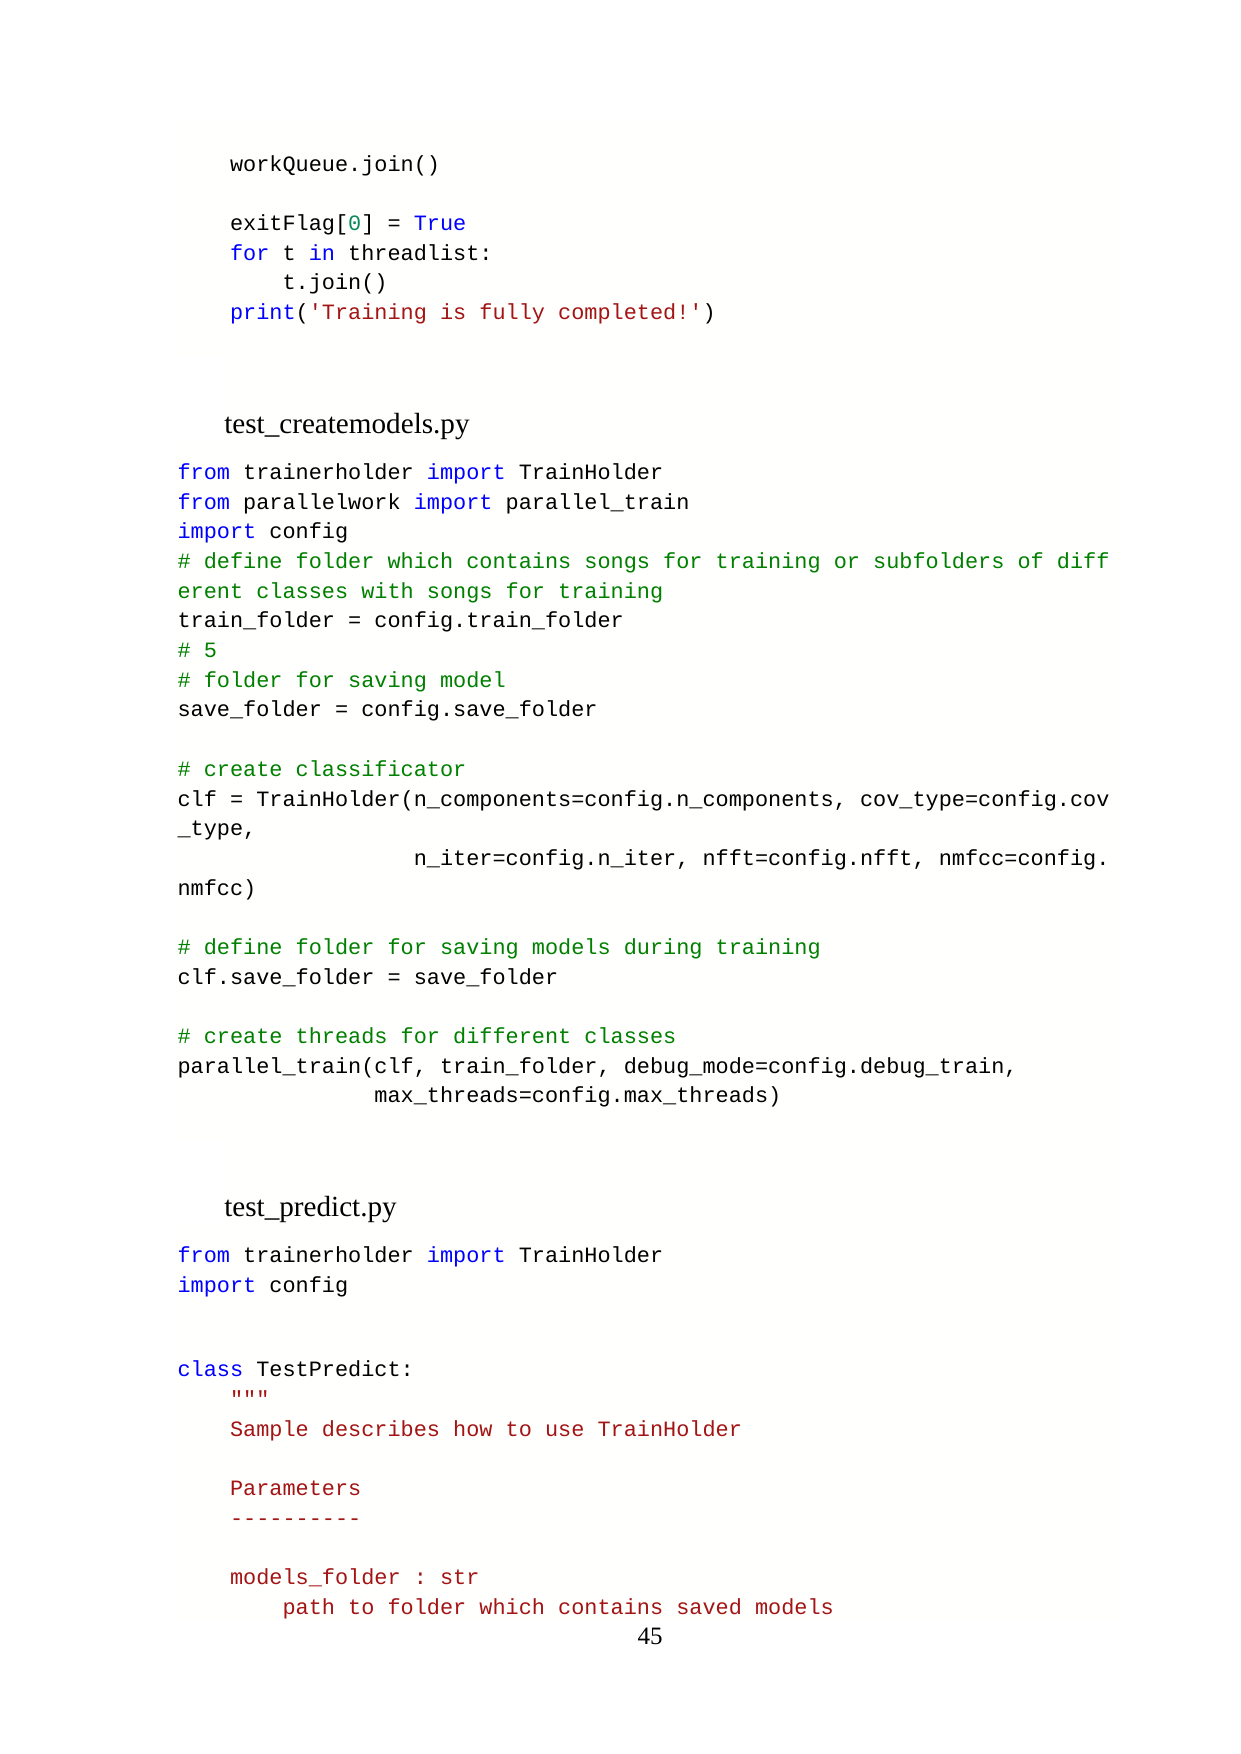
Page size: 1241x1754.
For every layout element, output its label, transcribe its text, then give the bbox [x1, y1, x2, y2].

list test_createmodels.py [224, 406, 1122, 439]
text # 5 [177, 634, 1122, 664]
text parallel_train(clf, train_folder, debug_mode=config.debug_train, [177, 1050, 1122, 1080]
text Parameters [177, 1472, 1122, 1502]
text ---------- [177, 1502, 1122, 1532]
text # define folder for saving models during training [177, 931, 1122, 961]
text train_folder = config.train_folder [177, 605, 1122, 634]
text import config [177, 516, 1122, 545]
text max_threads=config.max_threads) [177, 1080, 1122, 1109]
text from trainerholder import TrainHolder [177, 1240, 1122, 1269]
text n_iter=config.n_iter, nfft=config.nfft, nmfcc=config.nmfcc) [177, 842, 1122, 902]
text clf.save_folder = save_folder [177, 961, 1122, 991]
text import config [177, 1269, 1122, 1299]
text clf = TrainHolder(n_components=config.n_components, cov_type=config.cov_type, [177, 783, 1122, 842]
text from parallelwork import parallel_train [177, 486, 1122, 516]
text """ [177, 1383, 1122, 1413]
text from trainerholder import TrainHolder [177, 456, 1122, 486]
text for t in threadlist: [177, 237, 1122, 267]
text class TestPredict: [177, 1354, 1122, 1383]
text # create threads for different classes [177, 1020, 1122, 1050]
text # folder for saving model [177, 664, 1122, 694]
text workQueue.join() [177, 148, 1122, 177]
list test_predict.py [224, 1189, 1122, 1223]
text models_folder : str [177, 1562, 1122, 1591]
text path to folder which contains saved models [177, 1591, 1122, 1621]
text print('Training is fully completed!') [177, 296, 1122, 326]
text # define folder which contains songs for training or subfolders of different classes with songs for training [177, 545, 1122, 605]
text t.join() [177, 267, 1122, 296]
text exitFlag[0] = True [177, 207, 1122, 237]
text # create classificator [177, 753, 1122, 783]
text save_folder = config.save_folder [177, 694, 1122, 723]
text Sample describes how to use TrainHolder [177, 1413, 1122, 1443]
